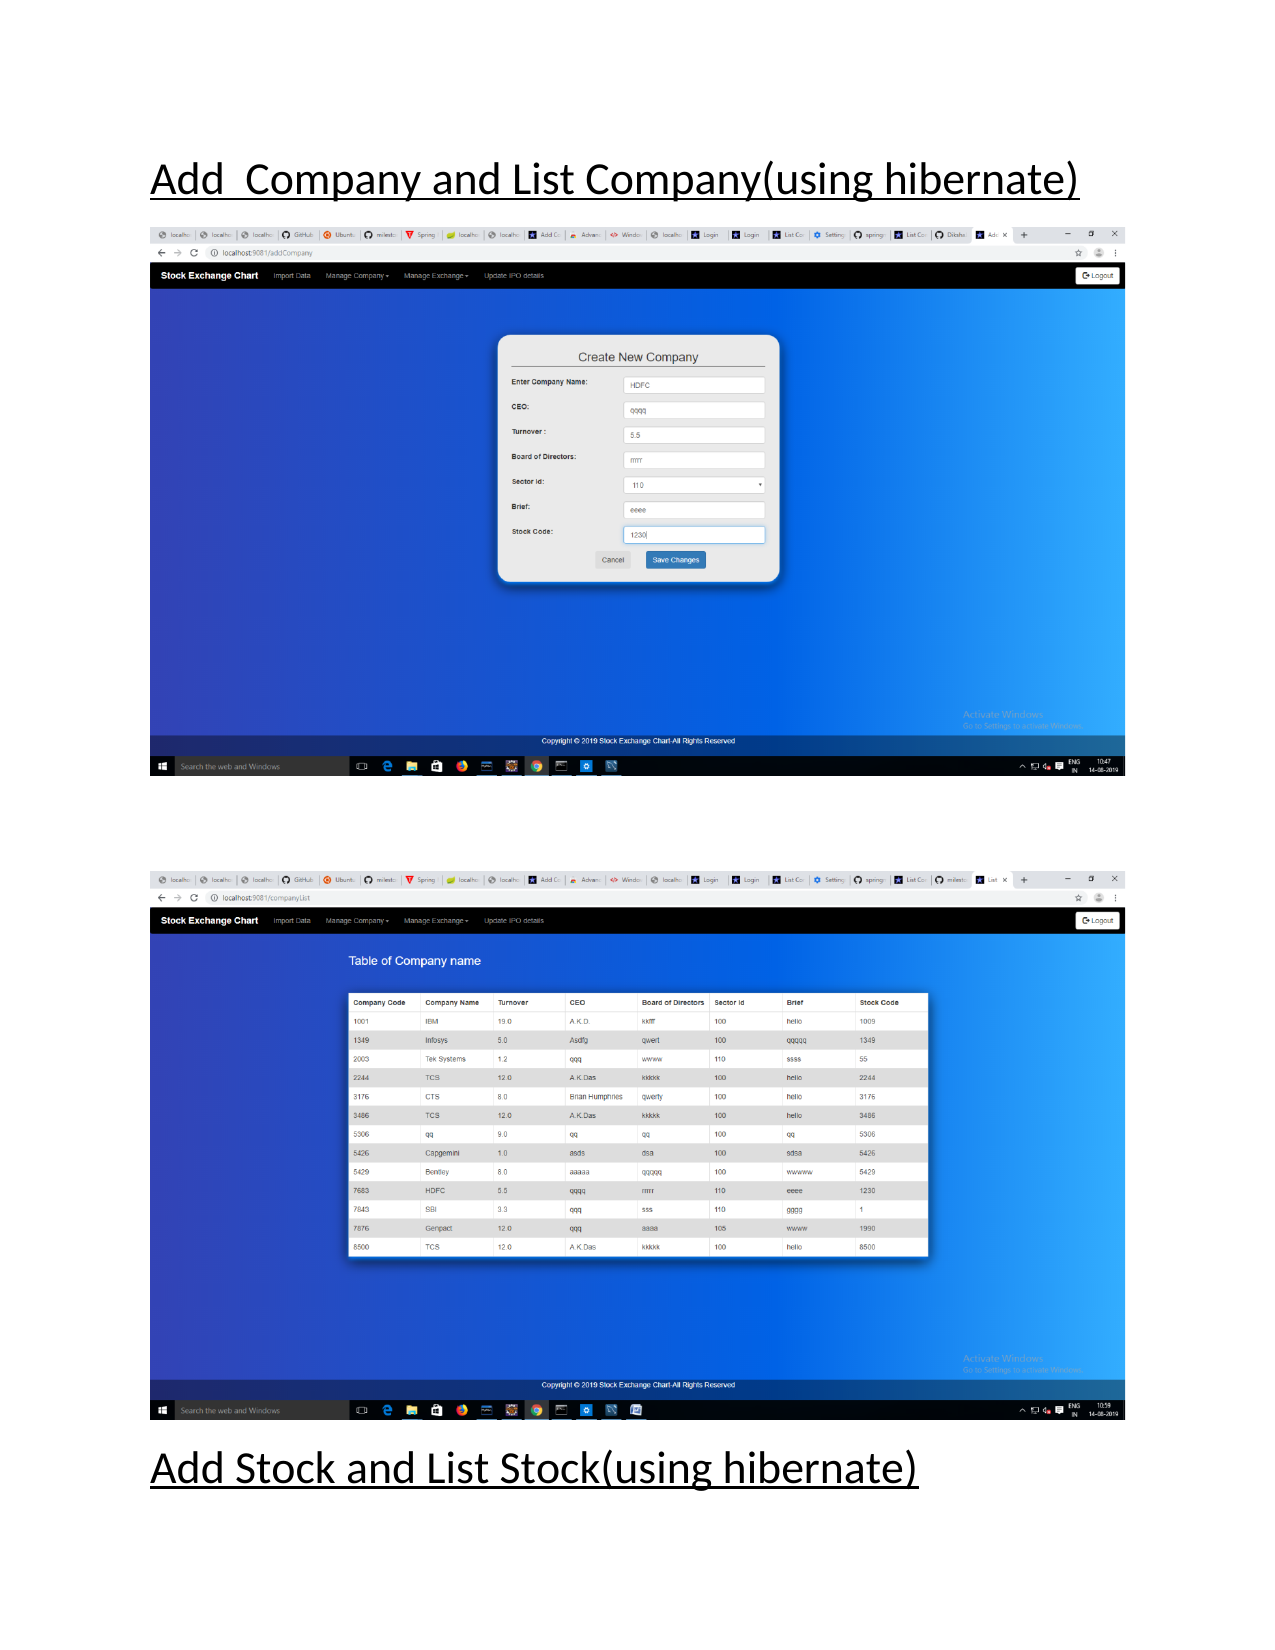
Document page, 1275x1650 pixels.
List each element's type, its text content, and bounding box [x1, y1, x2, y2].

text Add Company and List Company(using hibernate) [150, 150, 1125, 206]
picture [150, 871, 1125, 1420]
text Add Stock and List Stock(using hibernate) [150, 1438, 1125, 1494]
picture [150, 227, 1125, 776]
